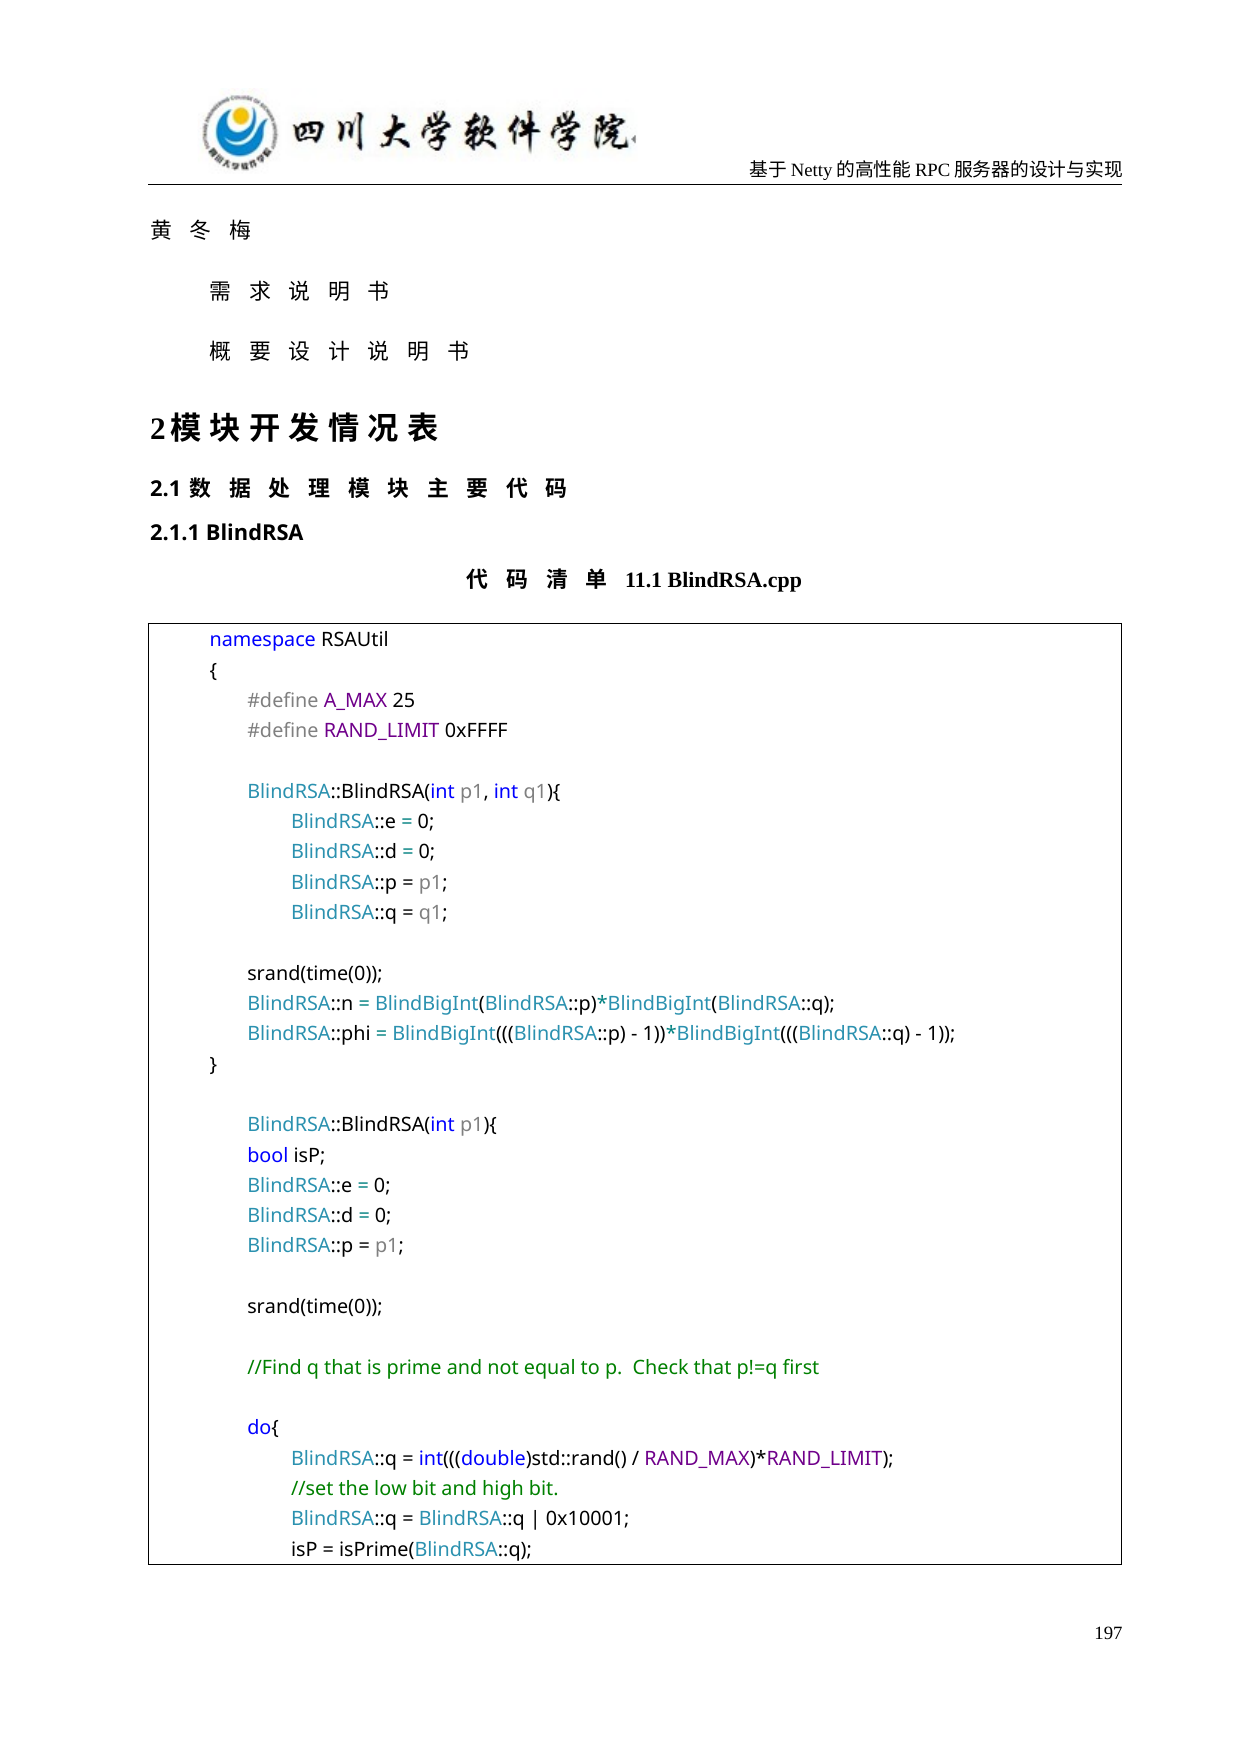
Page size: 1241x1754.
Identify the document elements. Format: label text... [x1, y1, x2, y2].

text 《软件文档写作教程》电子工业出版社 主编：马平、黄冬梅 [150, 198, 1120, 259]
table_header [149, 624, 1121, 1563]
text 概要设计说明书 [150, 320, 1120, 380]
text 2.1.1 BlindRSA [150, 517, 1120, 547]
text 需求说明书 [150, 259, 1120, 320]
picture [197, 88, 639, 177]
text 代码清单11.1 BlindRSA.cpp [150, 547, 1120, 608]
text 2.1 数据处理模块主要代码 [150, 456, 1120, 517]
subtitle 2模块开发情况表 [150, 396, 1120, 456]
